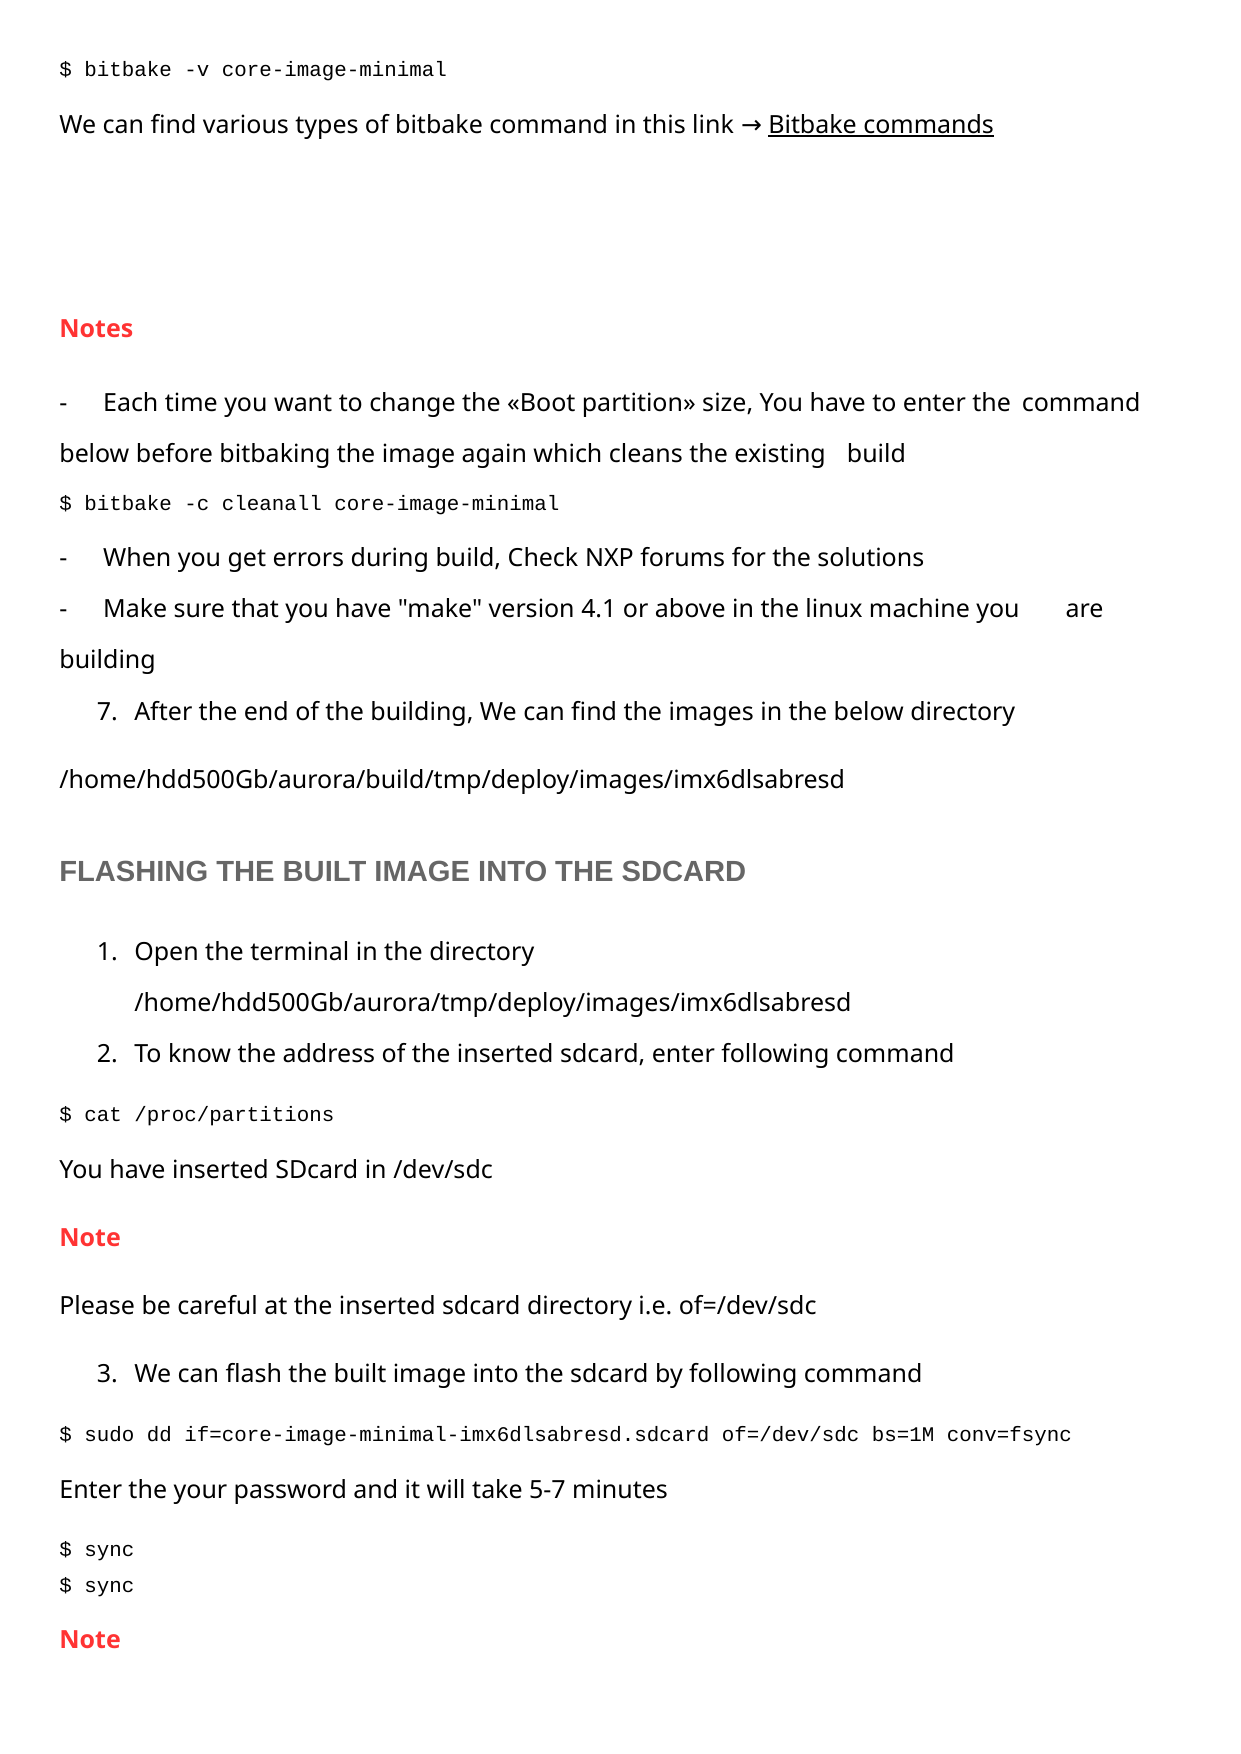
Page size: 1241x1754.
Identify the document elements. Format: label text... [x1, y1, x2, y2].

text $ cat /proc/partitions [59, 1104, 1181, 1128]
text - When you get errors during build, Check NXP forums for the solutions [59, 540, 1181, 574]
text /home/hdd500Gb/aurora/build/tmp/deploy/images/imx6dlsabresd [59, 761, 1181, 795]
text Notes [59, 311, 1181, 345]
list To know the address of the inserted sdcard, enter following command [97, 1036, 1181, 1070]
text - Each time you want to change the «Boot partition» size, You have to enter the command below before bitbaking the image again which cleans the existing build [59, 385, 1181, 470]
text $ sync [59, 1575, 1181, 1598]
list Open the terminal in the directory /home/hdd500Gb/aurora/tmp/deploy/images/imx6dlsabresd [97, 934, 1181, 1019]
text Please be careful at the inserted sdcard directory i.e. of=/dev/sdc [59, 1288, 1181, 1322]
text Note [59, 1220, 1181, 1254]
list After the end of the building, We can find the images in the below directory [97, 693, 1181, 727]
text $ bitbake -c cleanall core-image-minimal [59, 493, 1181, 516]
text $ sudo dd if=core-image-minimal-imx6dlsabresd.sdcard of=/dev/sdc bs=1M conv=fsync [59, 1424, 1181, 1448]
list We can flash the built image into the sdcard by following command [97, 1356, 1181, 1390]
text Note [59, 1622, 1181, 1656]
text We can find various types of bitbake command in this link → Bitbake commands [59, 106, 1181, 140]
subtitle FLASHING THE BUILT IMAGE INTO THE SDCARD [59, 854, 1181, 888]
text You have inserted SDcard in /dev/sdc [59, 1152, 1181, 1186]
text $ bitbake -v core-image-minimal [59, 59, 1181, 83]
text - Make sure that you have "make" version 4.1 or above in the linux machine you are building [59, 591, 1181, 676]
text $ sync [59, 1539, 1181, 1563]
text Enter the your password and it will take 5-7 minutes [59, 1471, 1181, 1505]
